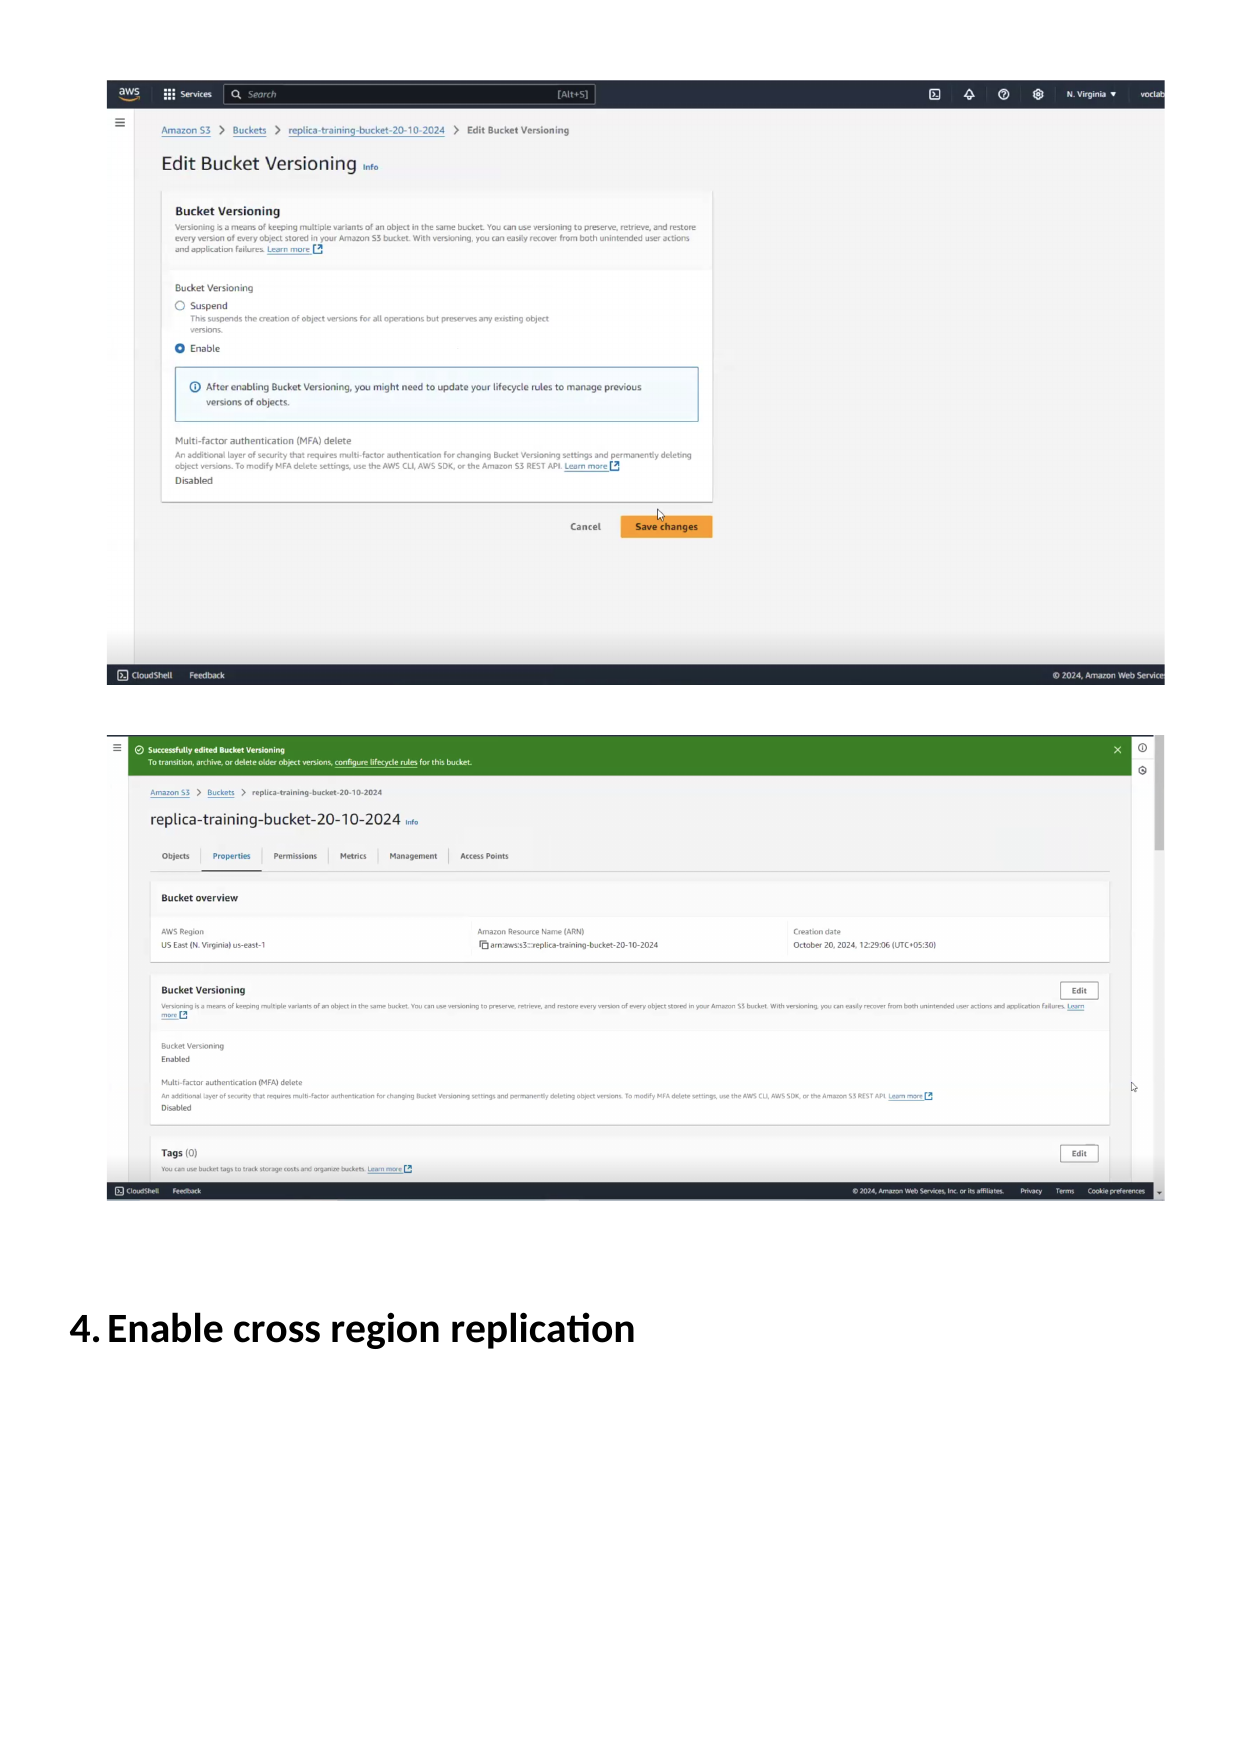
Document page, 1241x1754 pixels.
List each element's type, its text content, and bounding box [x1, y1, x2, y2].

list Enable cross region replication [69, 1302, 1090, 1353]
picture [106, 735, 1165, 1201]
picture [106, 80, 1165, 685]
